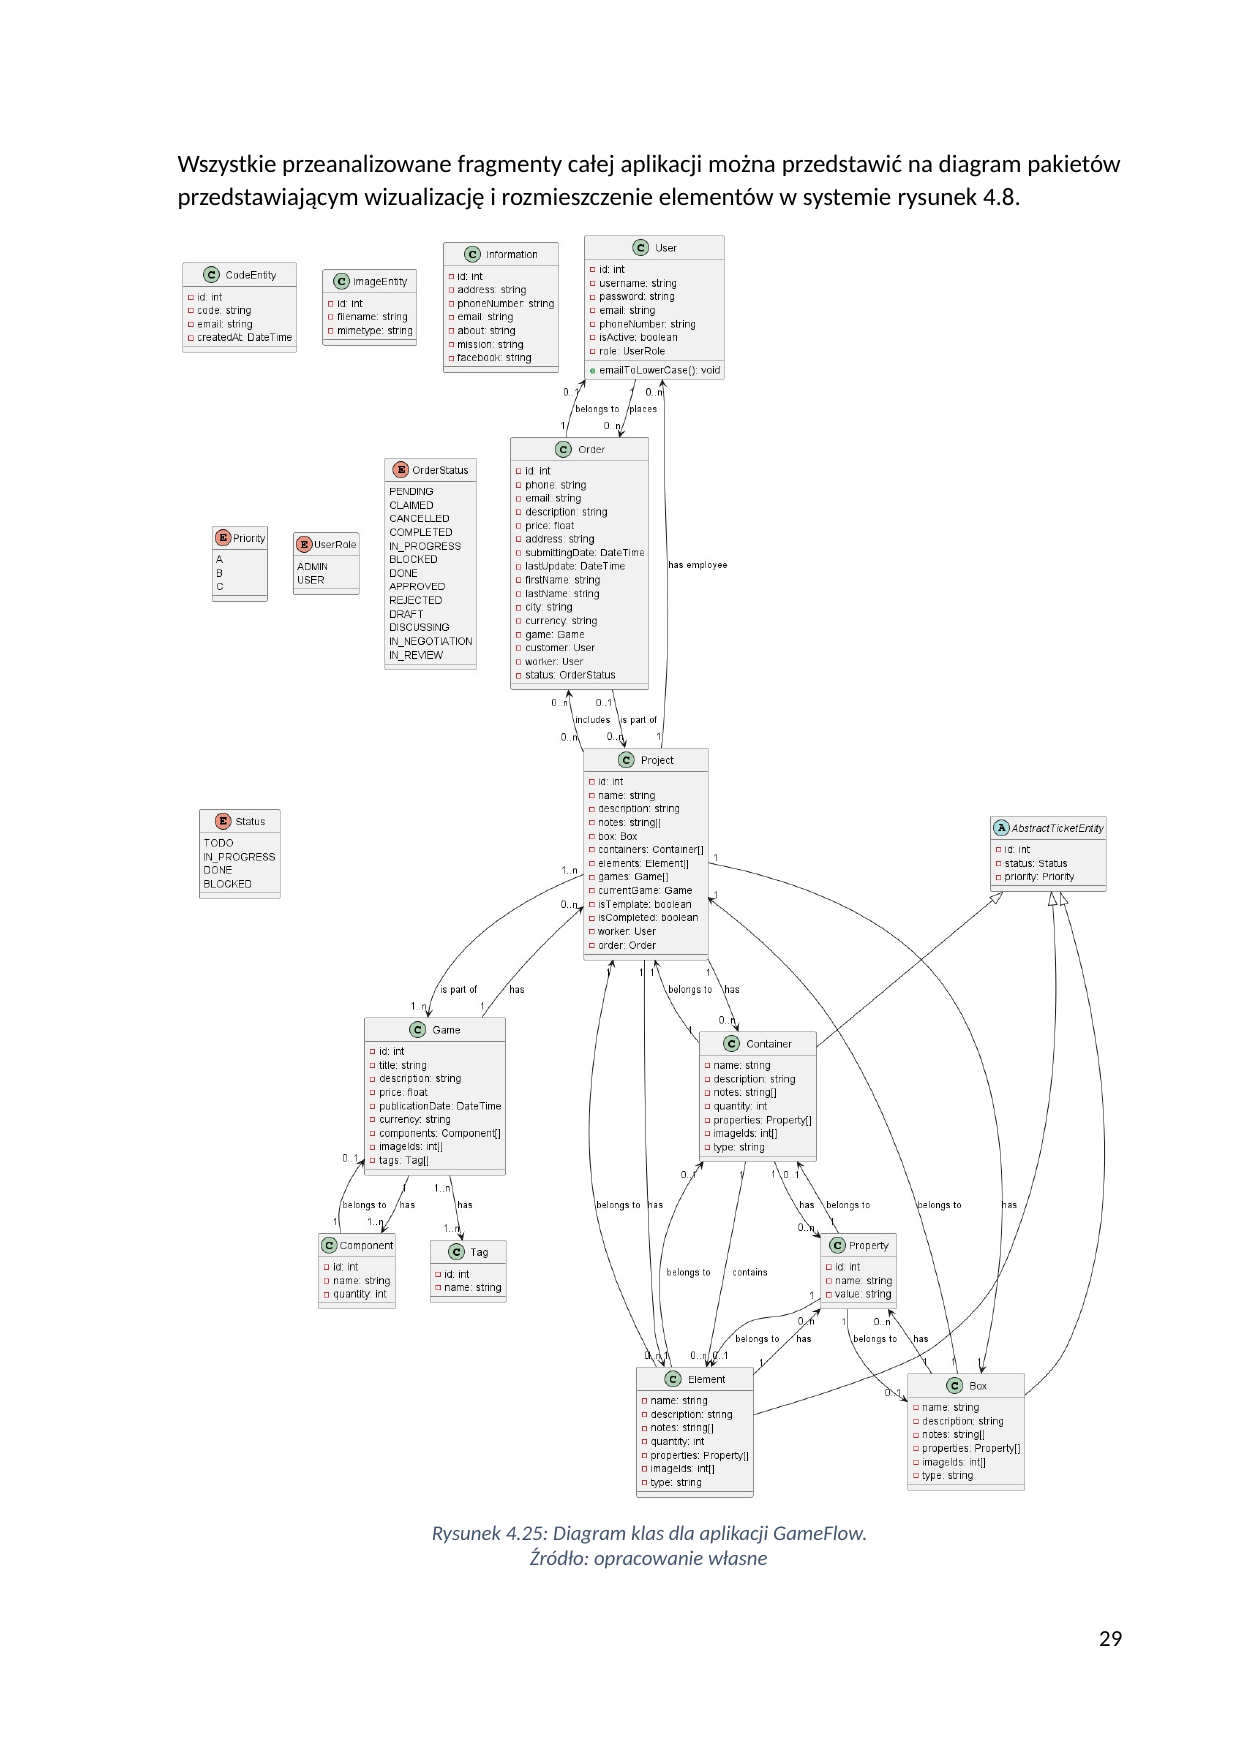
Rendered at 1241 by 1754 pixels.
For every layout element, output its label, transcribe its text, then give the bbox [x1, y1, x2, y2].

text Wszystkie przeanalizowane fragmenty całej aplikacji można przedstawić na diagram pakietów przedstawiającym wizualizację i rozmieszczenie elementów w systemie rysunek 4.8. [177, 148, 1122, 211]
text Źródło: opracowanie własne [177, 1545, 1122, 1571]
picture [177, 230, 1142, 1501]
